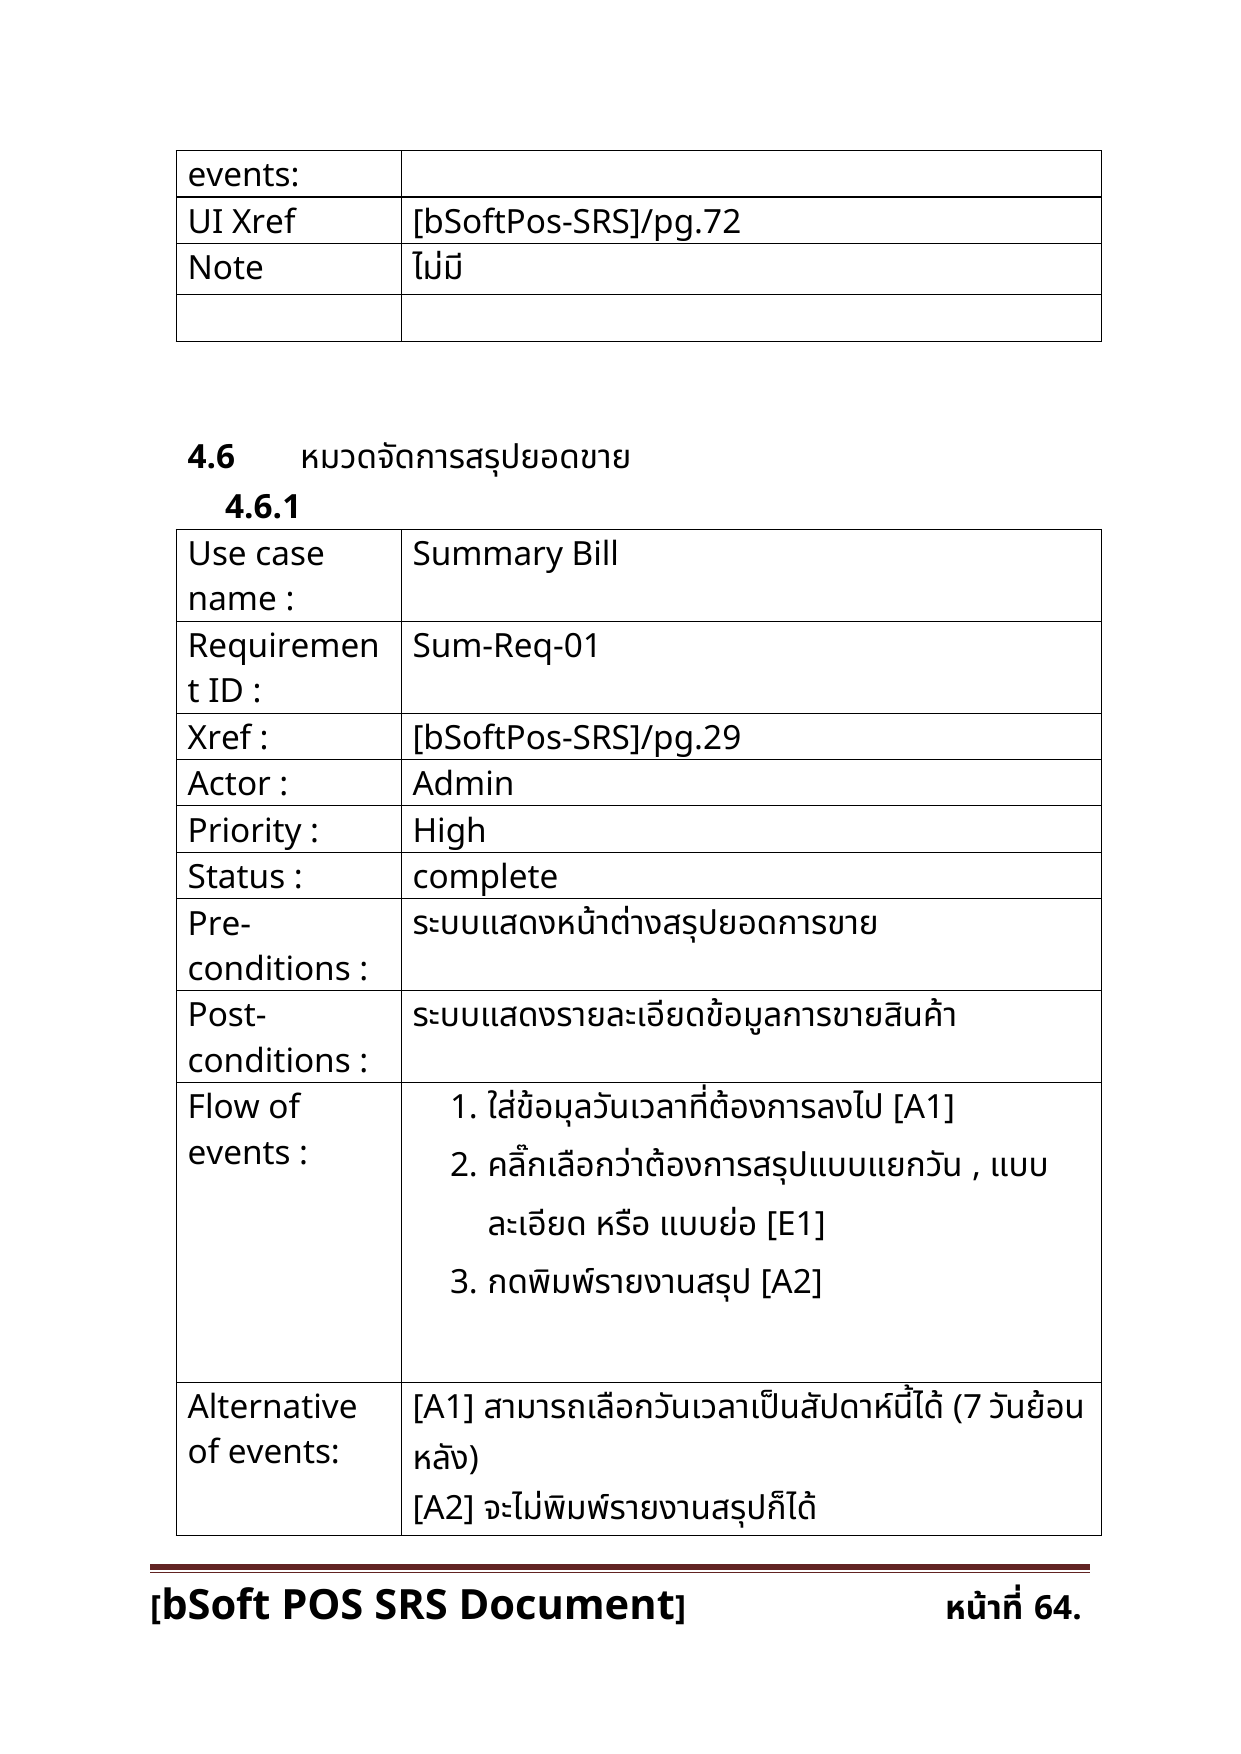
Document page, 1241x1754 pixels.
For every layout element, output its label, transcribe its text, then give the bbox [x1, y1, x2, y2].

list หมวดจัดการสรุปยอดขาย [187, 433, 1090, 483]
table_header Summary Bill [402, 530, 1101, 621]
table_cell [bSoftPos-SRS]/pg.72 [402, 198, 1101, 243]
table_cell Admin [402, 760, 1101, 805]
table_header Use case name : [177, 530, 401, 621]
table_cell complete [402, 853, 1101, 898]
text 4.6.1 [150, 483, 1090, 529]
table_cell UI Xref [177, 198, 401, 243]
table_cell High [402, 806, 1101, 852]
table_cell Post-conditions : [177, 991, 401, 1082]
table_cell ระบบแสดงรายละเอียดข้อมูลการขายสินค้า [402, 991, 1101, 1082]
table_cell Xref : [177, 714, 401, 759]
table_cell ไม่มี [402, 244, 1101, 294]
table_cell Sum-Req-01 [402, 622, 1101, 712]
table_cell ระบบแสดงหน้าต่างสรุปยอดการขาย [402, 899, 1101, 990]
table_cell Status : [177, 853, 401, 898]
table_cell [A1] สามารถเลือกวันเวลาเป็นสัปดาห์นี้ได้ (7วันย้อนหลัง) [A2] จะไม่พิมพ์รายงานสรุปก็ได้ [402, 1383, 1101, 1535]
table_cell Priority : [177, 806, 401, 852]
table_cell Flow of events : [177, 1083, 401, 1382]
table_cell ใส่ข้อมุลวันเวลาที่ต้องการลงไป [A1] คลิ๊กเลือกว่าต้องการสรุปแบบแยกวัน , แบบละเอียด หรือ แบบย่อ [E1] กดพิมพ์รายงานสรุป [A2] [402, 1083, 1101, 1382]
table_cell [177, 295, 401, 341]
table_cell Actor : [177, 760, 401, 805]
table_cell Alternative of events: [177, 1383, 401, 1535]
table_cell Note [177, 244, 401, 294]
table_cell [402, 295, 1101, 341]
table_cell [bSoftPos-SRS]/pg.29 [402, 714, 1101, 759]
table_cell Requirement ID : [177, 622, 401, 712]
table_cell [177, 151, 401, 196]
table_cell Pre-conditions : [177, 899, 401, 990]
table_cell - [402, 151, 1101, 196]
